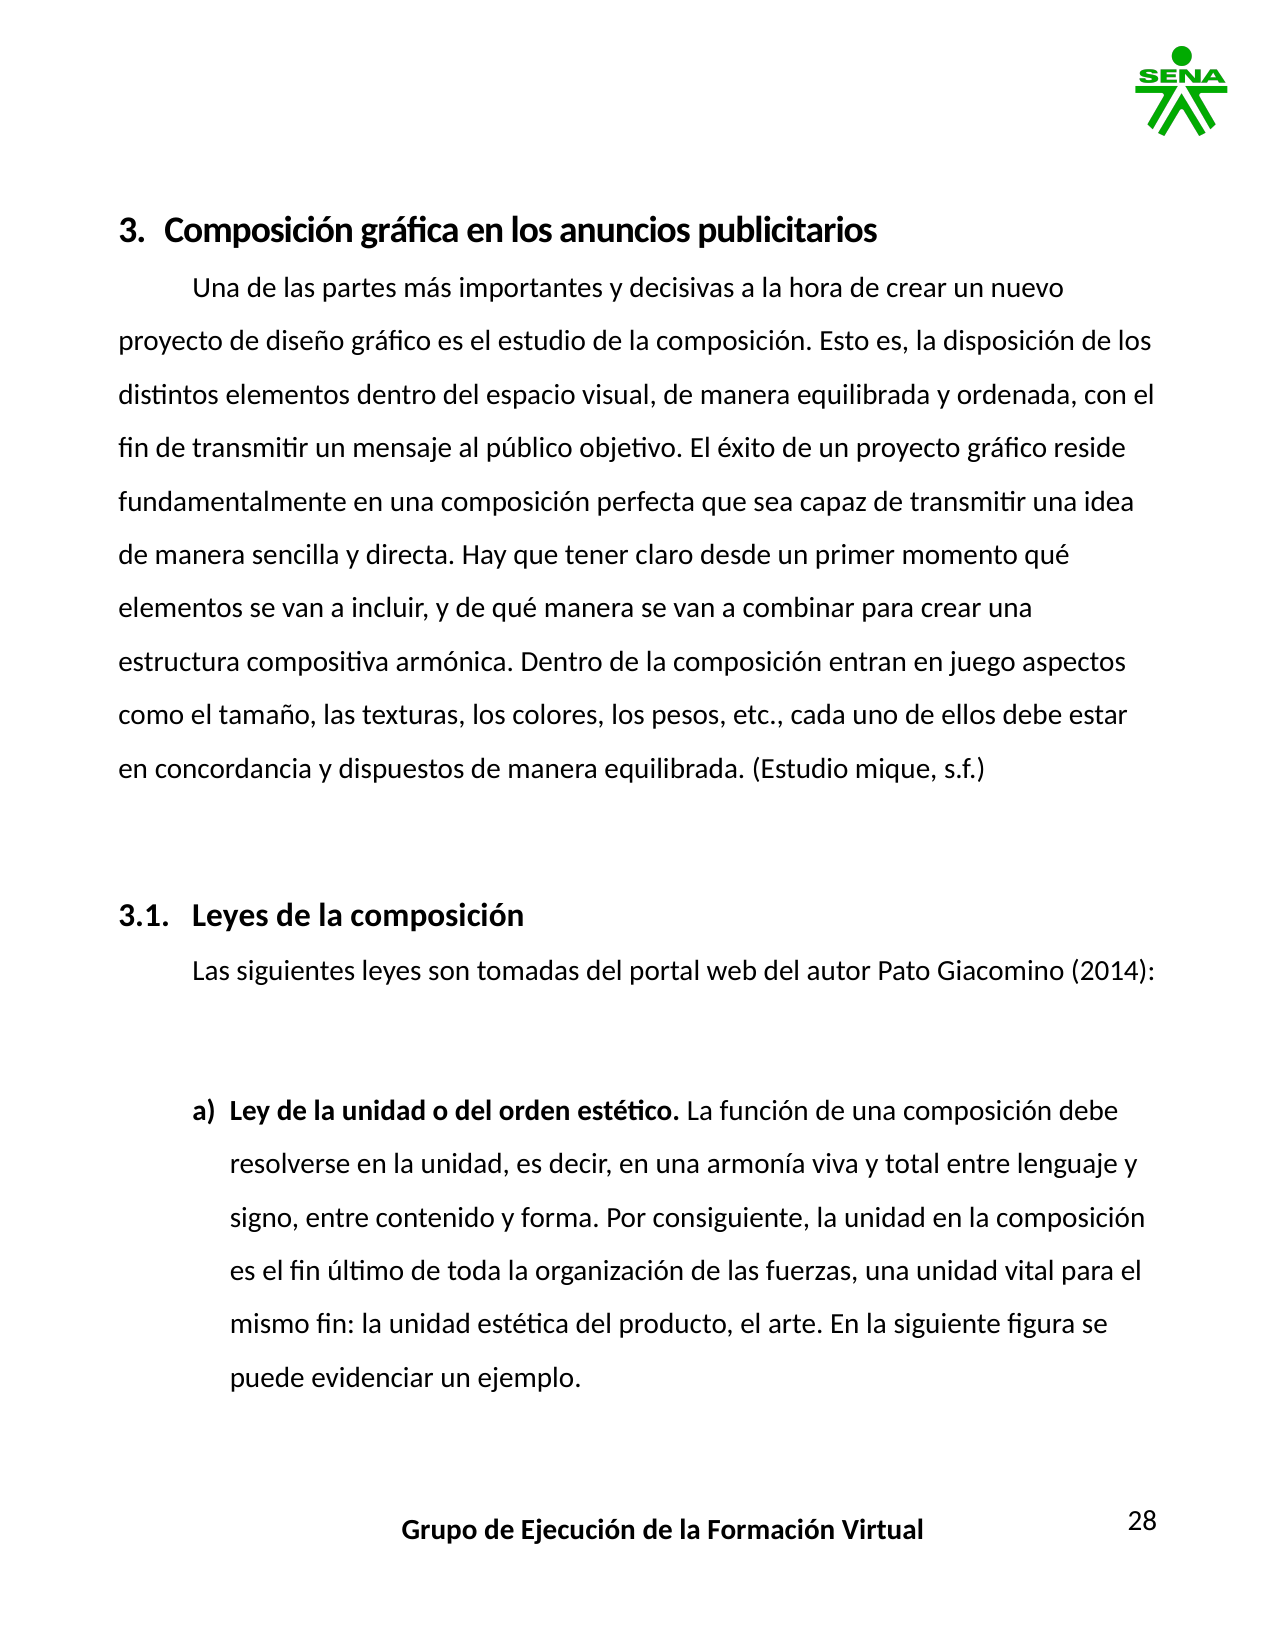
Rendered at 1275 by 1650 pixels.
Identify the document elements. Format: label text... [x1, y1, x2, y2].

picture [1135, 46, 1228, 136]
text Las siguientes leyes son tomadas del portal web del autor Pato Giacomino (2014): [118, 952, 1157, 987]
text Una de las partes más importantes y decisivas a la hora de crear un nuevo proyecto de diseño gráfico es el estudio de la composición. Esto es, la disposición de los distintos elementos dentro del espacio visual, de manera equilibrada y ordenada, con el fin de transmitir un mensaje al público objetivo. El éxito de un proyecto gráfico reside fundamentalmente en una composición perfecta que sea capaz de transmitir una idea de manera sencilla y directa. Hay que tener claro desde un primer momento qué elementos se van a incluir, y de qué manera se van a combinar para crear una estructura compositiva armónica. Dentro de la composición entran en juego aspectos como el tamaño, las texturas, los colores, los pesos, etc., cada uno de ellos debe estar en concordancia y dispuestos de manera equilibrada. (Estudio mique, s.f.) [118, 269, 1157, 785]
subtitle Leyes de la composición [118, 894, 1157, 935]
list Ley de la unidad o del orden estético. La función de una composición debe resolverse en la unidad, es decir, en una armonía viva y total entre lenguaje y signo, entre contenido y forma. Por consiguiente, la unidad en la composición es el fin último de toda la organización de las fuerzas, una unidad vital para el mismo fin: la unidad estética del producto, el arte. En la siguiente figura se puede evidenciar un ejemplo. [192, 1092, 1157, 1394]
subtitle Composición gráfica en los anuncios publicitarios [118, 206, 1157, 252]
